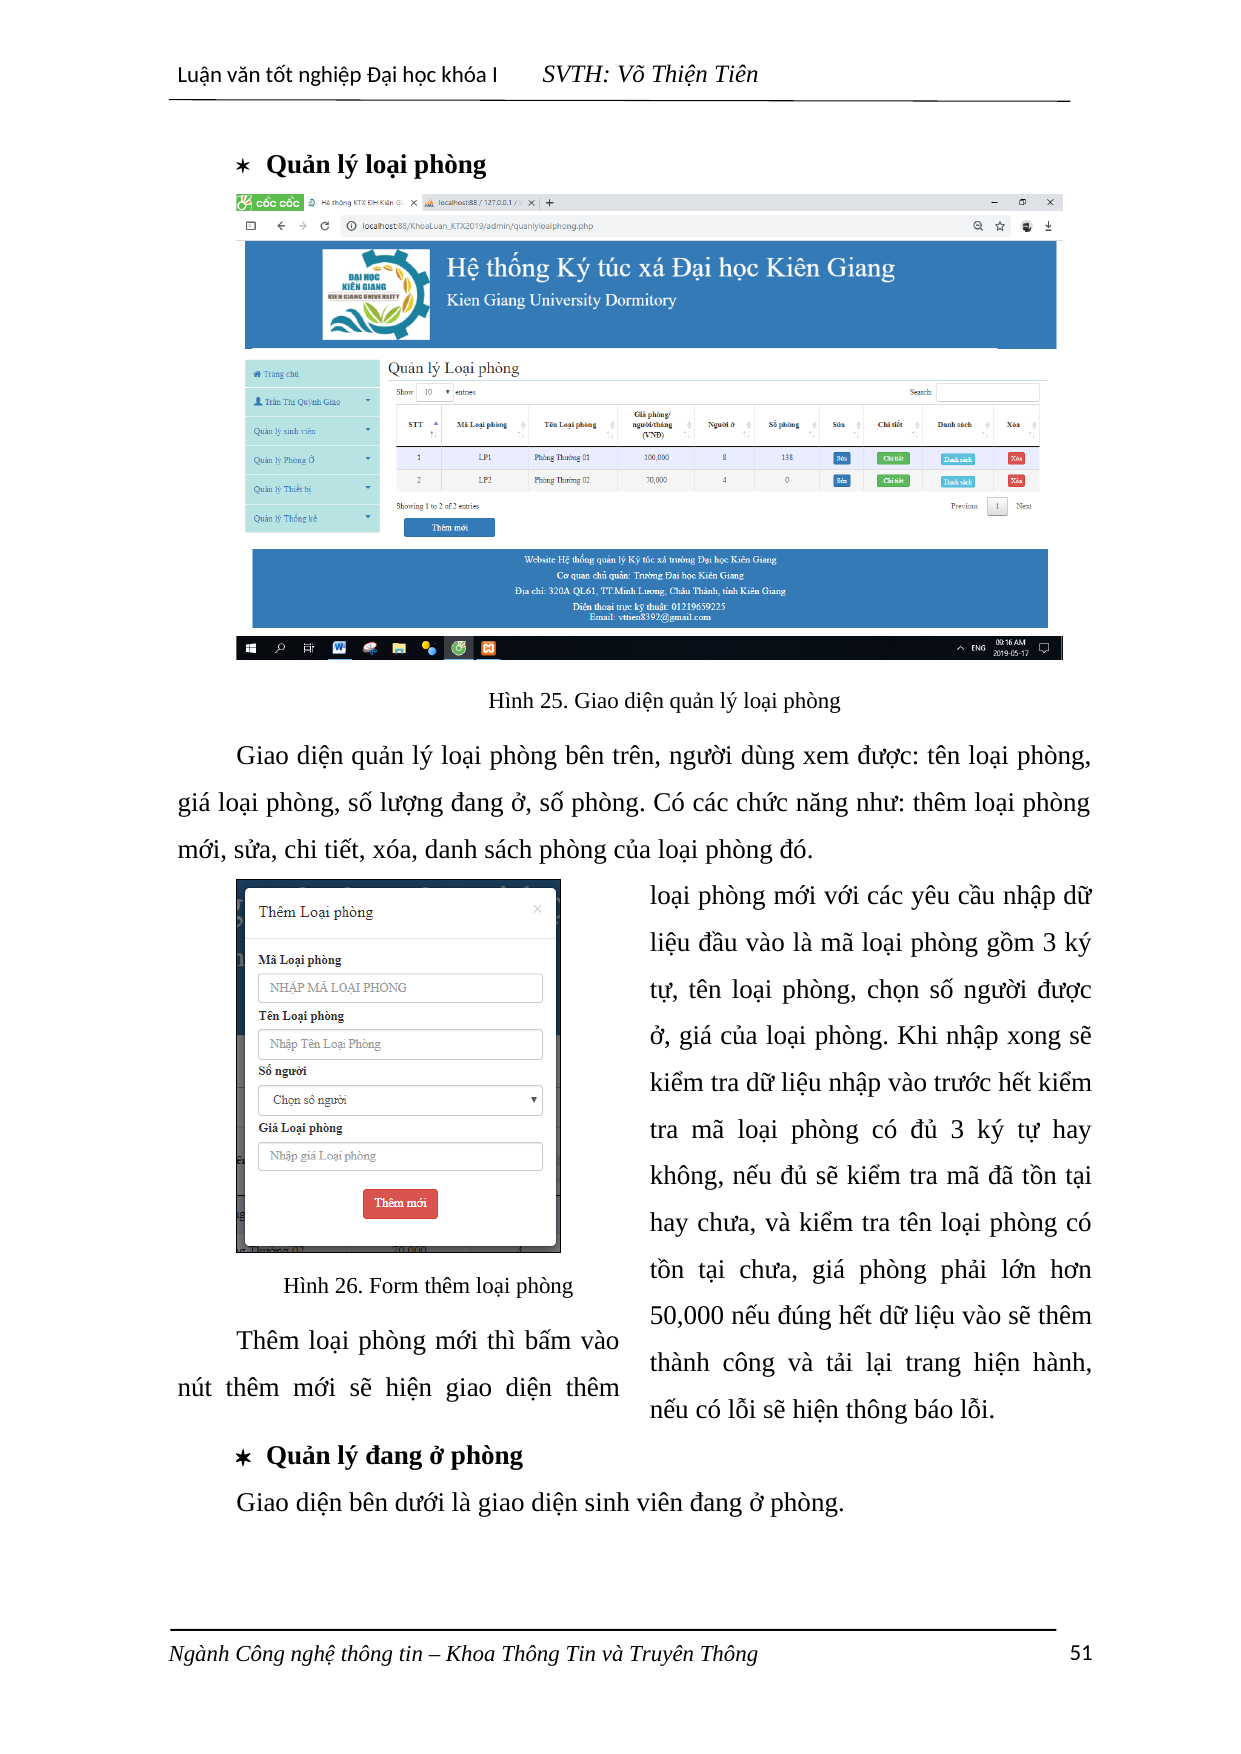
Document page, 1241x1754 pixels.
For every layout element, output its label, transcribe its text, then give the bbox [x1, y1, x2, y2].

picture [237, 880, 560, 1252]
list Quản lý đang ở phòng [177, 1439, 1092, 1471]
text Thêm loại phòng mới thì bấm vào nút thêm mới sẽ hiện giao diện thêm loại phòng mới với các yêu cầu nhập dữ liệu đầu vào là mã loại phòng gồm 3 ký tự, tên loại phòng, chọn số người được ở, giá của loại phòng. Khi nhập xong sẽ kiểm tra dữ liệu nhập vào trước hết kiểm tra mã loại phòng có đủ 3 ký tự hay không, nếu đủ sẽ kiểm tra mã đã tồn tại hay chưa, và kiểm tra tên loại phòng có tồn tại chưa, giá phòng phải lớn hơn 50,000 nếu đúng hết dữ liệu vào sẽ thêm thành công và tải lại trang hiện hành, nếu có lỗi sẽ hiện thông báo lỗi. [177, 1324, 620, 1402]
list Quản lý loại phòng [177, 148, 1092, 179]
text Giao diện quản lý loại phòng bên trên, người dùng xem được: tên loại phòng, giá loại phòng, số lượng đang ở, số phòng. Có các chức năng như: thêm loại phòng mới, sửa, chi tiết, xóa, danh sách phòng của loại phòng đó. [177, 739, 1092, 864]
text Hình 25. Giao diện quản lý loại phòng [236, 687, 1092, 714]
text Thêm loại phòng mới thì bấm vào nút thêm mới sẽ hiện giao diện thêm loại phòng mới với các yêu cầu nhập dữ liệu đầu vào là mã loại phòng gồm 3 ký tự, tên loại phòng, chọn số người được ở, giá của loại phòng. Khi nhập xong sẽ kiểm tra dữ liệu nhập vào trước hết kiểm tra mã loại phòng có đủ 3 ký tự hay không, nếu đủ sẽ kiểm tra mã đã tồn tại hay chưa, và kiểm tra tên loại phòng có tồn tại chưa, giá phòng phải lớn hơn 50,000 nếu đúng hết dữ liệu vào sẽ thêm thành công và tải lại trang hiện hành, nếu có lỗi sẽ hiện thông báo lỗi. [649, 879, 1092, 1424]
picture [236, 194, 1063, 660]
text Giao diện bên dưới là giao diện sinh viên đang ở phòng. [177, 1486, 1092, 1517]
text Hình 26. Form thêm loại phòng [236, 1272, 620, 1298]
